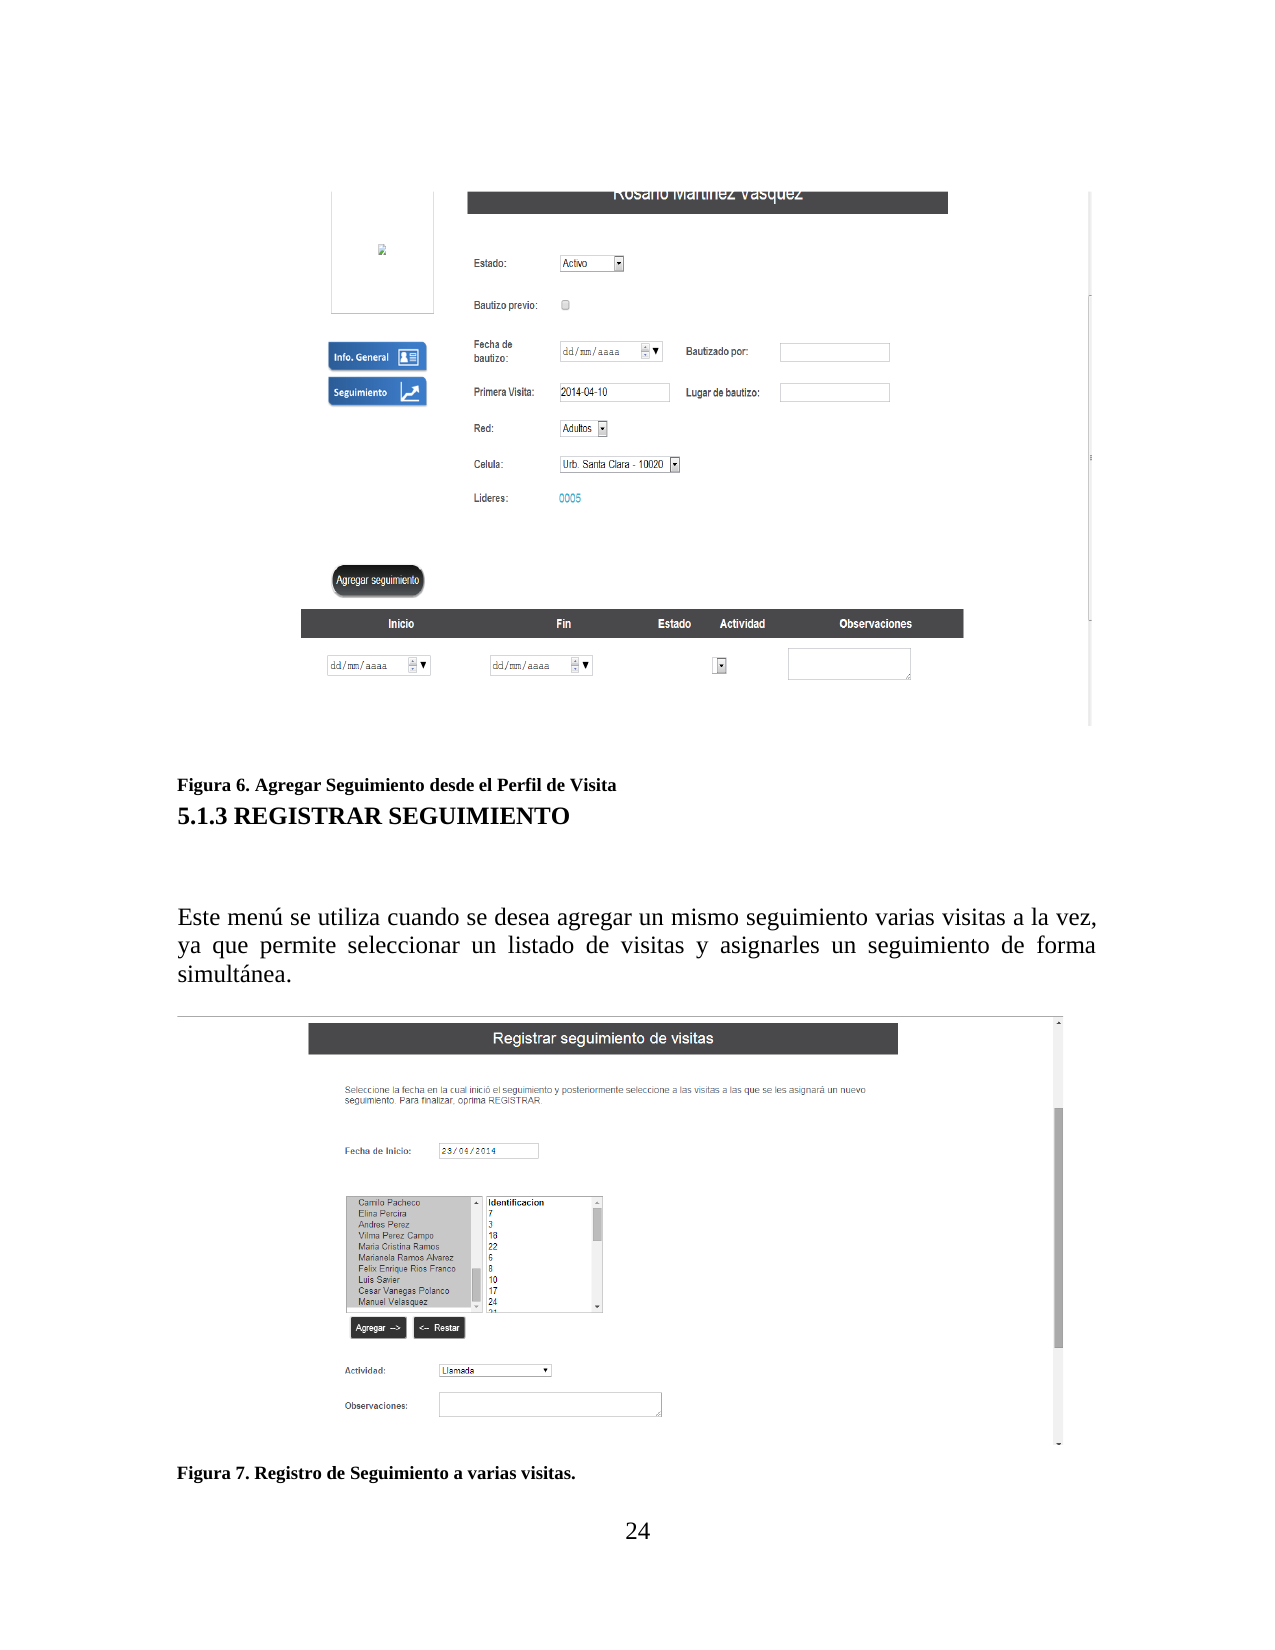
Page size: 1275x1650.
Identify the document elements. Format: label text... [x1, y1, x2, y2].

subtitle 5.1.3 REGISTRAR SEGUIMIENTO [177, 801, 1098, 830]
picture [176, 192, 1091, 726]
text Este menú se utiliza cuando se desea agregar un mismo seguimiento varias visitas a la vez, ya que permite seleccionar un listado de visitas y asignarles un seguimiento de forma simultánea. [177, 902, 1098, 988]
picture [177, 1016, 1064, 1445]
